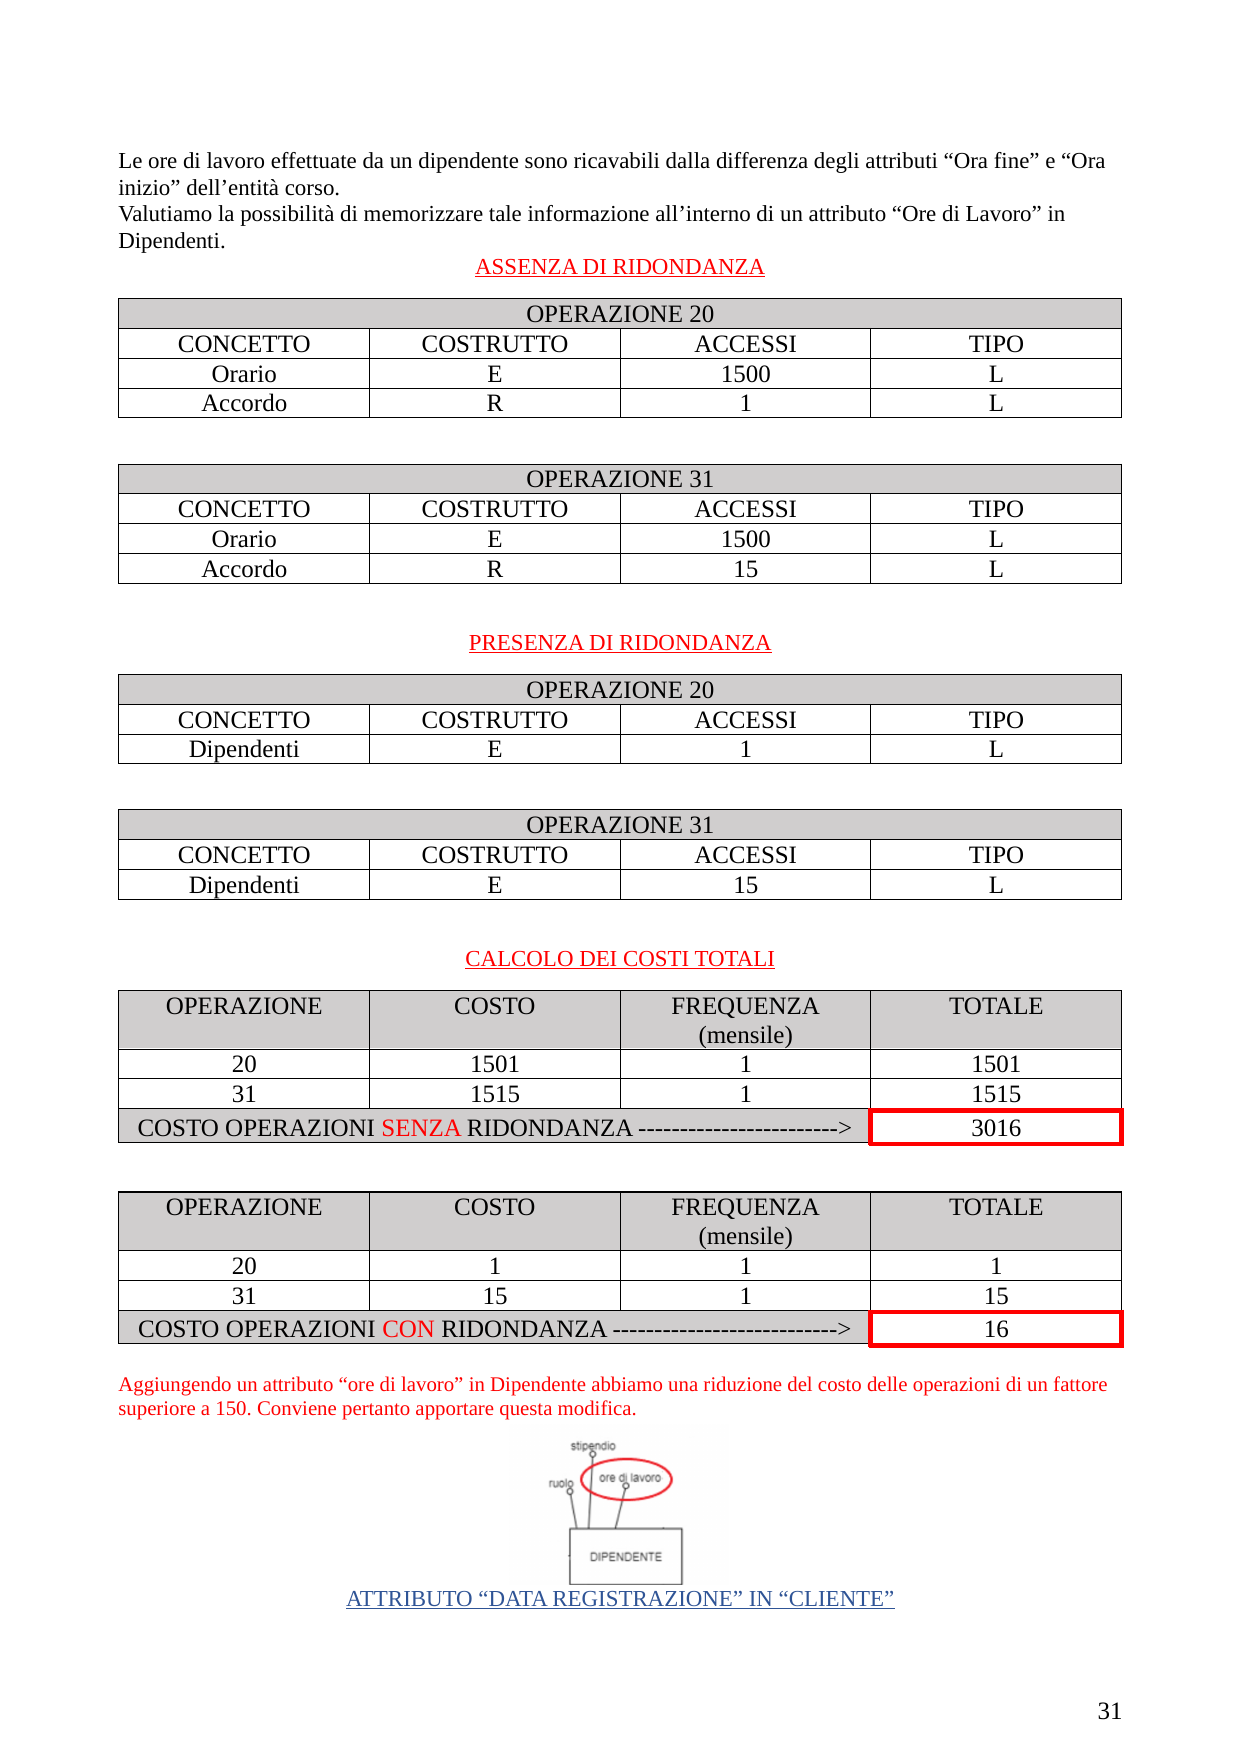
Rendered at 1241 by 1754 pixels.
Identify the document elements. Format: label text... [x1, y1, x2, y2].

table_cell E [370, 524, 620, 553]
table_cell CONCETTO [119, 494, 369, 523]
table_cell TIPO [871, 705, 1121, 733]
table_cell ACCESSI [621, 494, 870, 523]
table_cell 1 [621, 389, 870, 417]
table_cell Dipendenti [119, 870, 369, 899]
table_cell Orario [119, 359, 369, 387]
table_cell 1501 [871, 1050, 1121, 1078]
table_header FREQUENZA (mensile) [621, 1193, 870, 1250]
table_cell 31 [119, 1281, 369, 1309]
table_cell 15 [370, 1281, 620, 1309]
table_header COSTO [370, 1193, 620, 1250]
table_cell TIPO [871, 329, 1121, 358]
table_header OPERAZIONE 20 [119, 299, 1121, 328]
table_header OPERAZIONE [119, 1193, 369, 1250]
table_cell E [370, 870, 620, 899]
table_cell 1515 [871, 1079, 1121, 1108]
text Aggiungendo un attributo “ore di lavoro” in Dipendente abbiamo una riduzione del costo delle operazioni di un fattore superiore a 150. Conviene pertanto apportare questa modifica. [118, 1372, 1122, 1420]
table_cell CONCETTO [119, 705, 369, 733]
table_cell R [370, 389, 620, 417]
table_cell L [871, 359, 1121, 387]
table_cell E [370, 735, 620, 763]
table_header FREQUENZA (mensile) [621, 991, 870, 1048]
table_cell 16 [873, 1314, 1119, 1343]
table_header COSTO [370, 991, 620, 1048]
table_cell E [370, 359, 620, 387]
table_cell 20 [119, 1251, 369, 1280]
table_cell L [871, 735, 1121, 763]
text ASSENZA DI RIDONDANZA [118, 253, 1122, 279]
table_cell L [871, 870, 1121, 899]
table_cell COSTRUTTO [370, 840, 620, 869]
table_cell Accordo [119, 554, 369, 583]
table_cell L [871, 554, 1121, 583]
text ATTRIBUTO “DATA REGISTRAZIONE” IN “CLIENTE” [118, 1585, 1122, 1611]
table_cell TIPO [871, 840, 1121, 869]
table_header OPERAZIONE 20 [119, 675, 1121, 704]
text Le ore di lavoro effettuate da un dipendente sono ricavabili dalla differenza degli attributi “Ora fine” e “Ora inizio” dell’entità corso. [118, 148, 1122, 200]
table_cell 31 [119, 1079, 369, 1108]
table_header TOTALE [871, 1193, 1121, 1250]
table_header OPERAZIONE 31 [119, 810, 1121, 839]
text Valutiamo la possibilità di memorizzare tale informazione all’interno di un attributo “Ore di Lavoro” in Dipendenti. [118, 200, 1122, 253]
text CALCOLO DEI COSTI TOTALI [118, 945, 1122, 971]
table_cell 15 [621, 870, 870, 899]
table_cell COSTRUTTO [370, 329, 620, 358]
table_cell 1 [621, 735, 870, 763]
table_cell 1500 [621, 524, 870, 553]
table_cell Orario [119, 524, 369, 553]
table_cell Dipendenti [119, 735, 369, 763]
table_cell 20 [119, 1050, 369, 1078]
table_cell CONCETTO [119, 840, 369, 869]
table_cell COSTO OPERAZIONI SENZA RIDONDANZA ------------------------> [119, 1109, 868, 1142]
table_cell 1 [621, 1050, 870, 1078]
table_cell 1500 [621, 359, 870, 387]
table_cell 1 [621, 1251, 870, 1280]
table_header TOTALE [871, 991, 1121, 1048]
table_cell Accordo [119, 389, 369, 417]
table_cell COSTRUTTO [370, 494, 620, 523]
table_cell TIPO [871, 494, 1121, 523]
table_cell 15 [871, 1281, 1121, 1309]
table_header OPERAZIONE [119, 991, 369, 1048]
table_cell 1 [370, 1251, 620, 1280]
table_cell COSTO OPERAZIONI CON RIDONDANZA ---------------------------> [119, 1311, 868, 1343]
table_cell 1501 [370, 1050, 620, 1078]
table_cell 1 [871, 1251, 1121, 1280]
table_cell 3016 [873, 1113, 1119, 1142]
table_cell COSTRUTTO [370, 705, 620, 733]
table_cell ACCESSI [621, 329, 870, 358]
text PRESENZA DI RIDONDANZA [118, 629, 1122, 655]
table_cell CONCETTO [119, 329, 369, 358]
table_header OPERAZIONE 31 [119, 465, 1121, 493]
picture [510, 1425, 728, 1584]
table_cell 1 [621, 1281, 870, 1309]
table_cell 1 [621, 1079, 870, 1108]
table_cell L [871, 524, 1121, 553]
table_cell ACCESSI [621, 705, 870, 733]
table_cell 1515 [370, 1079, 620, 1108]
table_cell 15 [621, 554, 870, 583]
table_cell R [370, 554, 620, 583]
table_cell L [871, 389, 1121, 417]
table_cell ACCESSI [621, 840, 870, 869]
